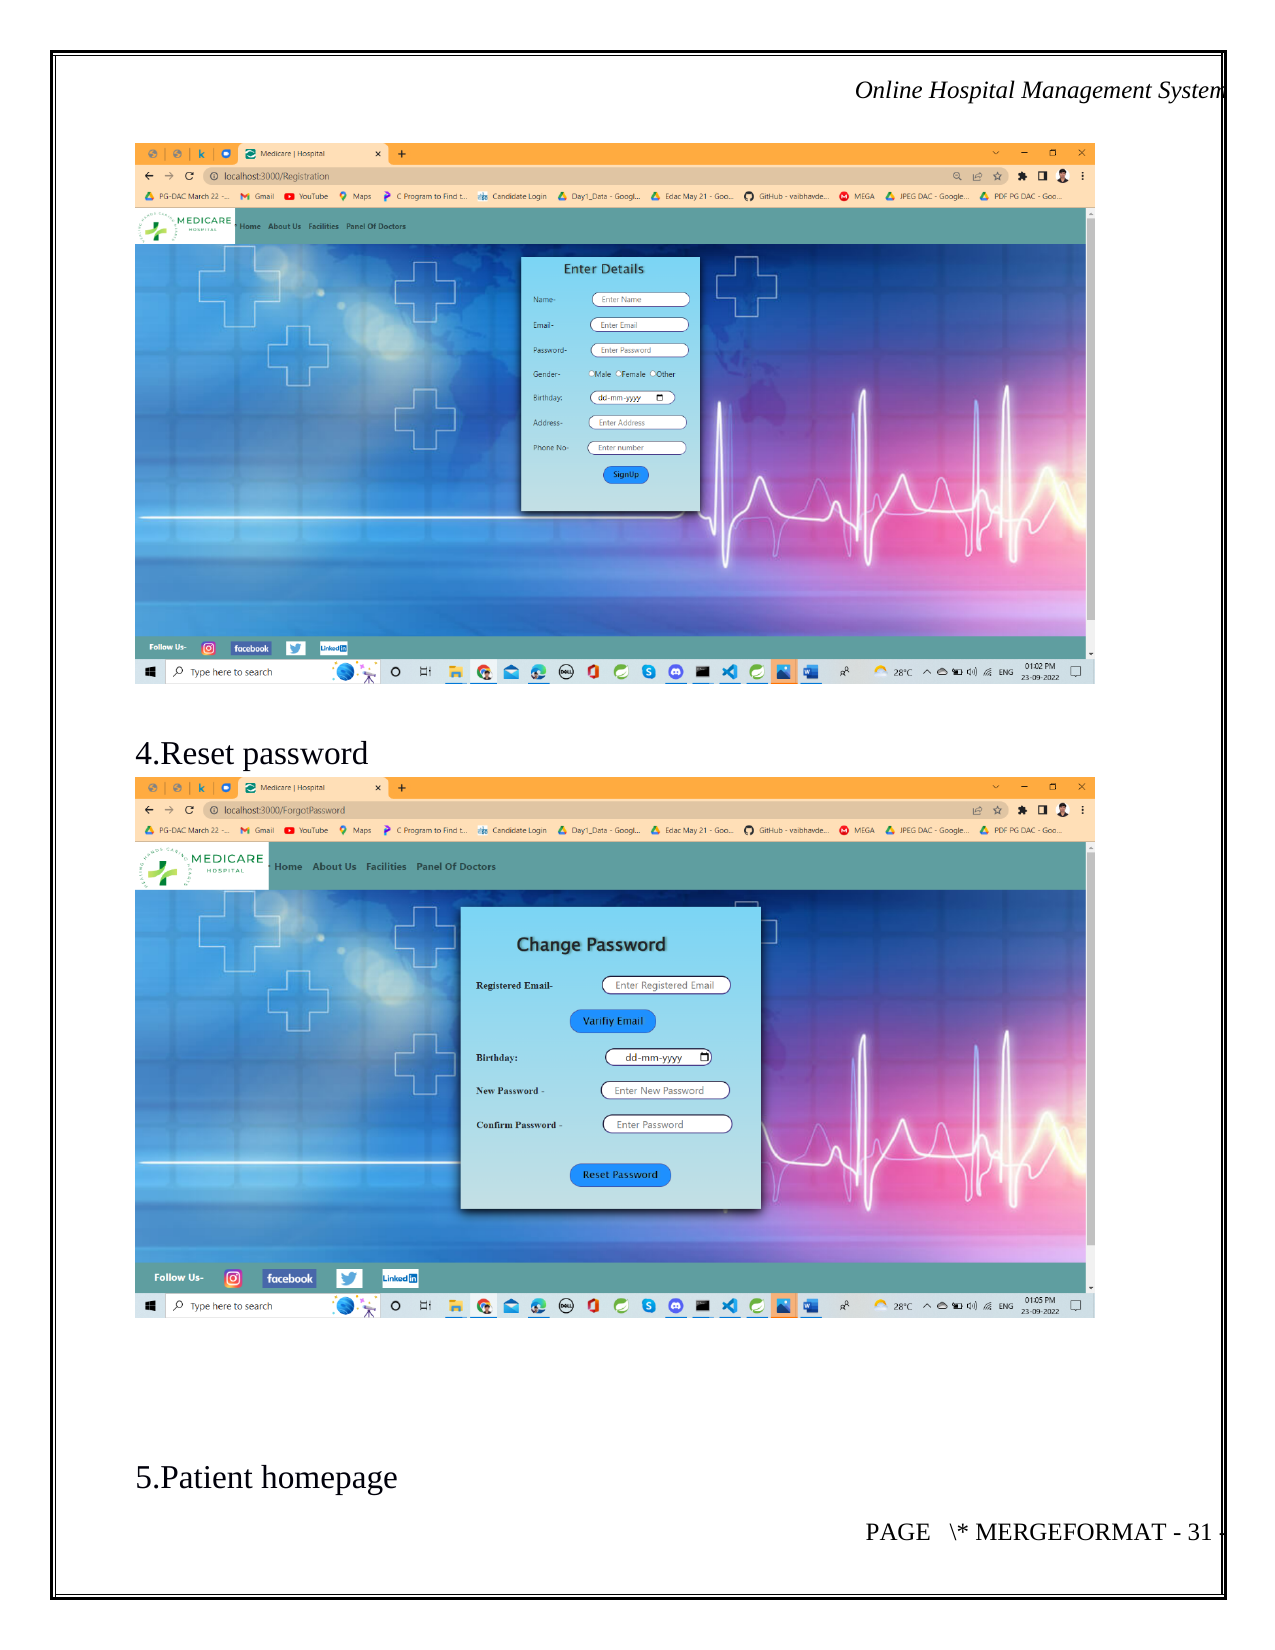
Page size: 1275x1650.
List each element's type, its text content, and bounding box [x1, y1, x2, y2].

picture [135, 143, 1095, 684]
picture [135, 777, 1095, 1318]
text 5.Patient homepage [135, 1457, 1221, 1495]
text 4.Reset password [135, 733, 1221, 771]
